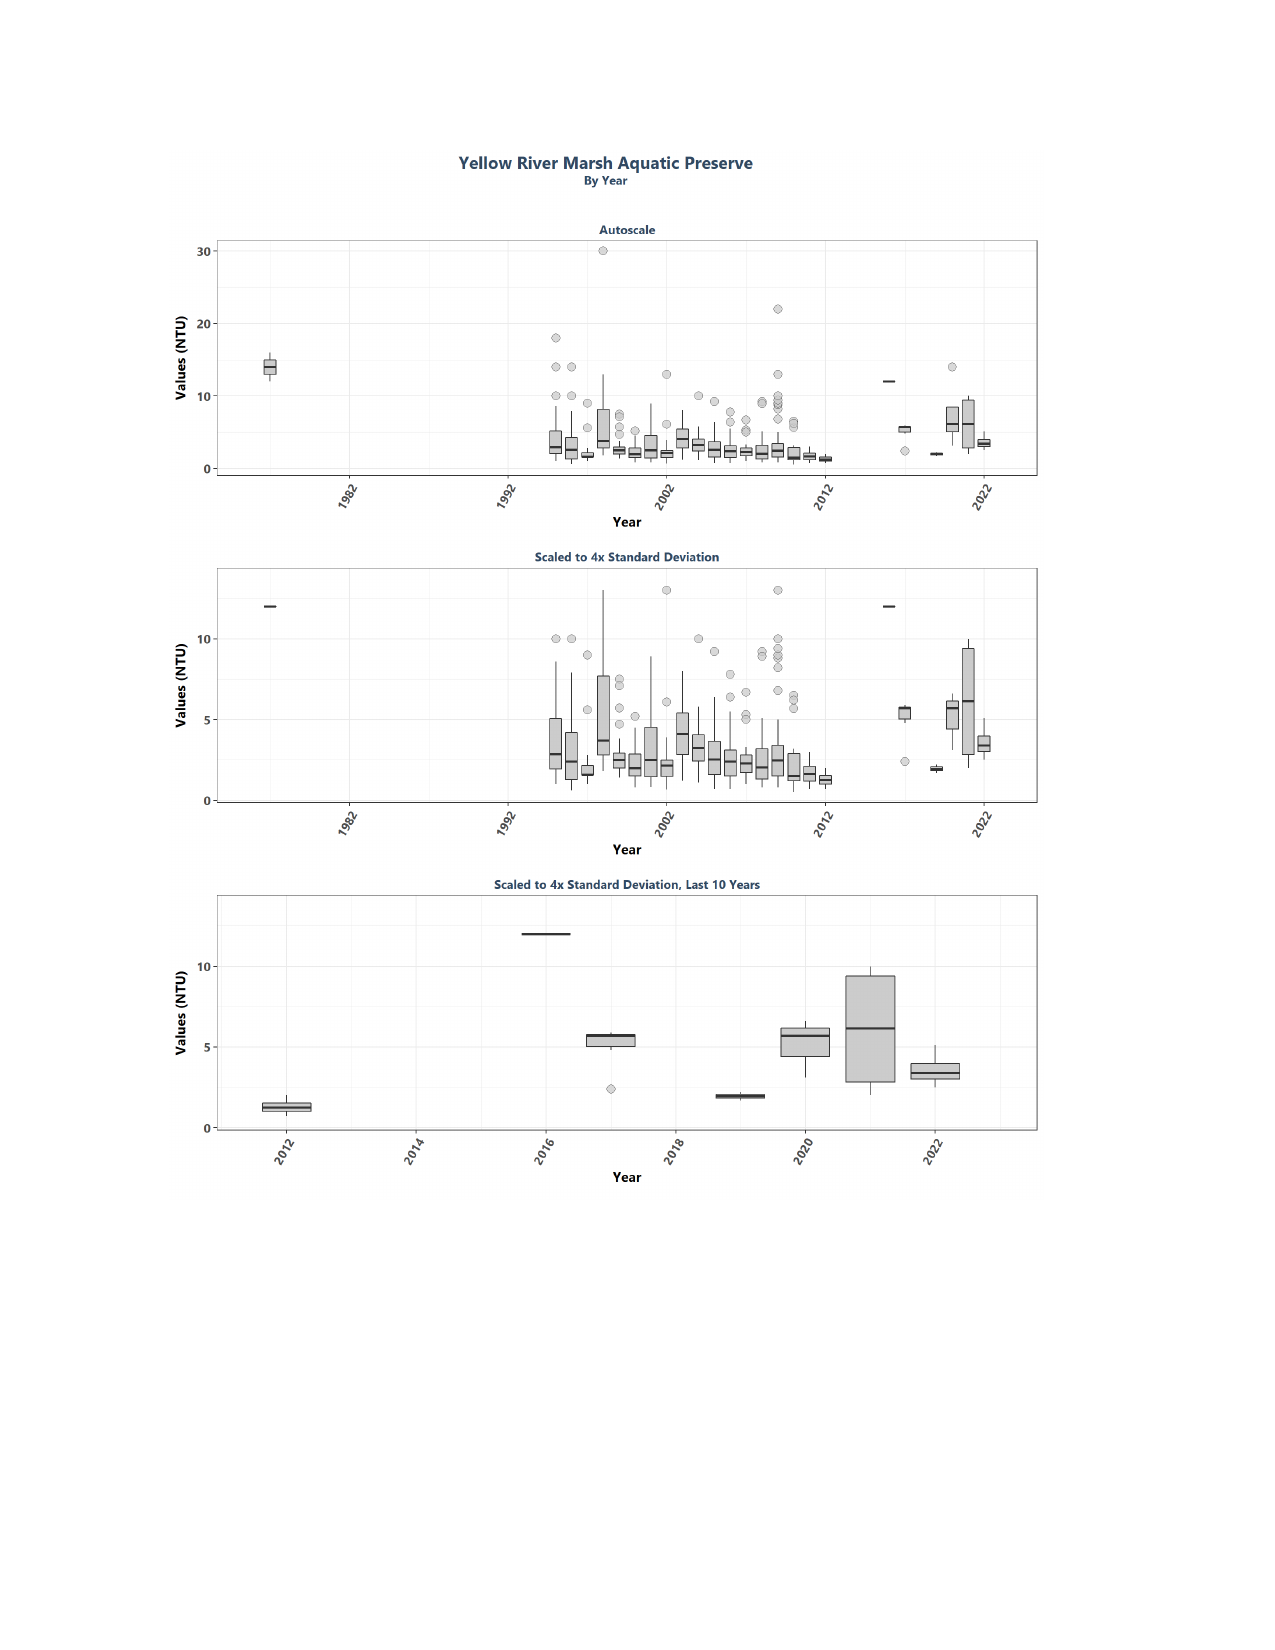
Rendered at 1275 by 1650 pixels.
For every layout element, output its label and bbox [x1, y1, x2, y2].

picture [168, 150, 1044, 1200]
